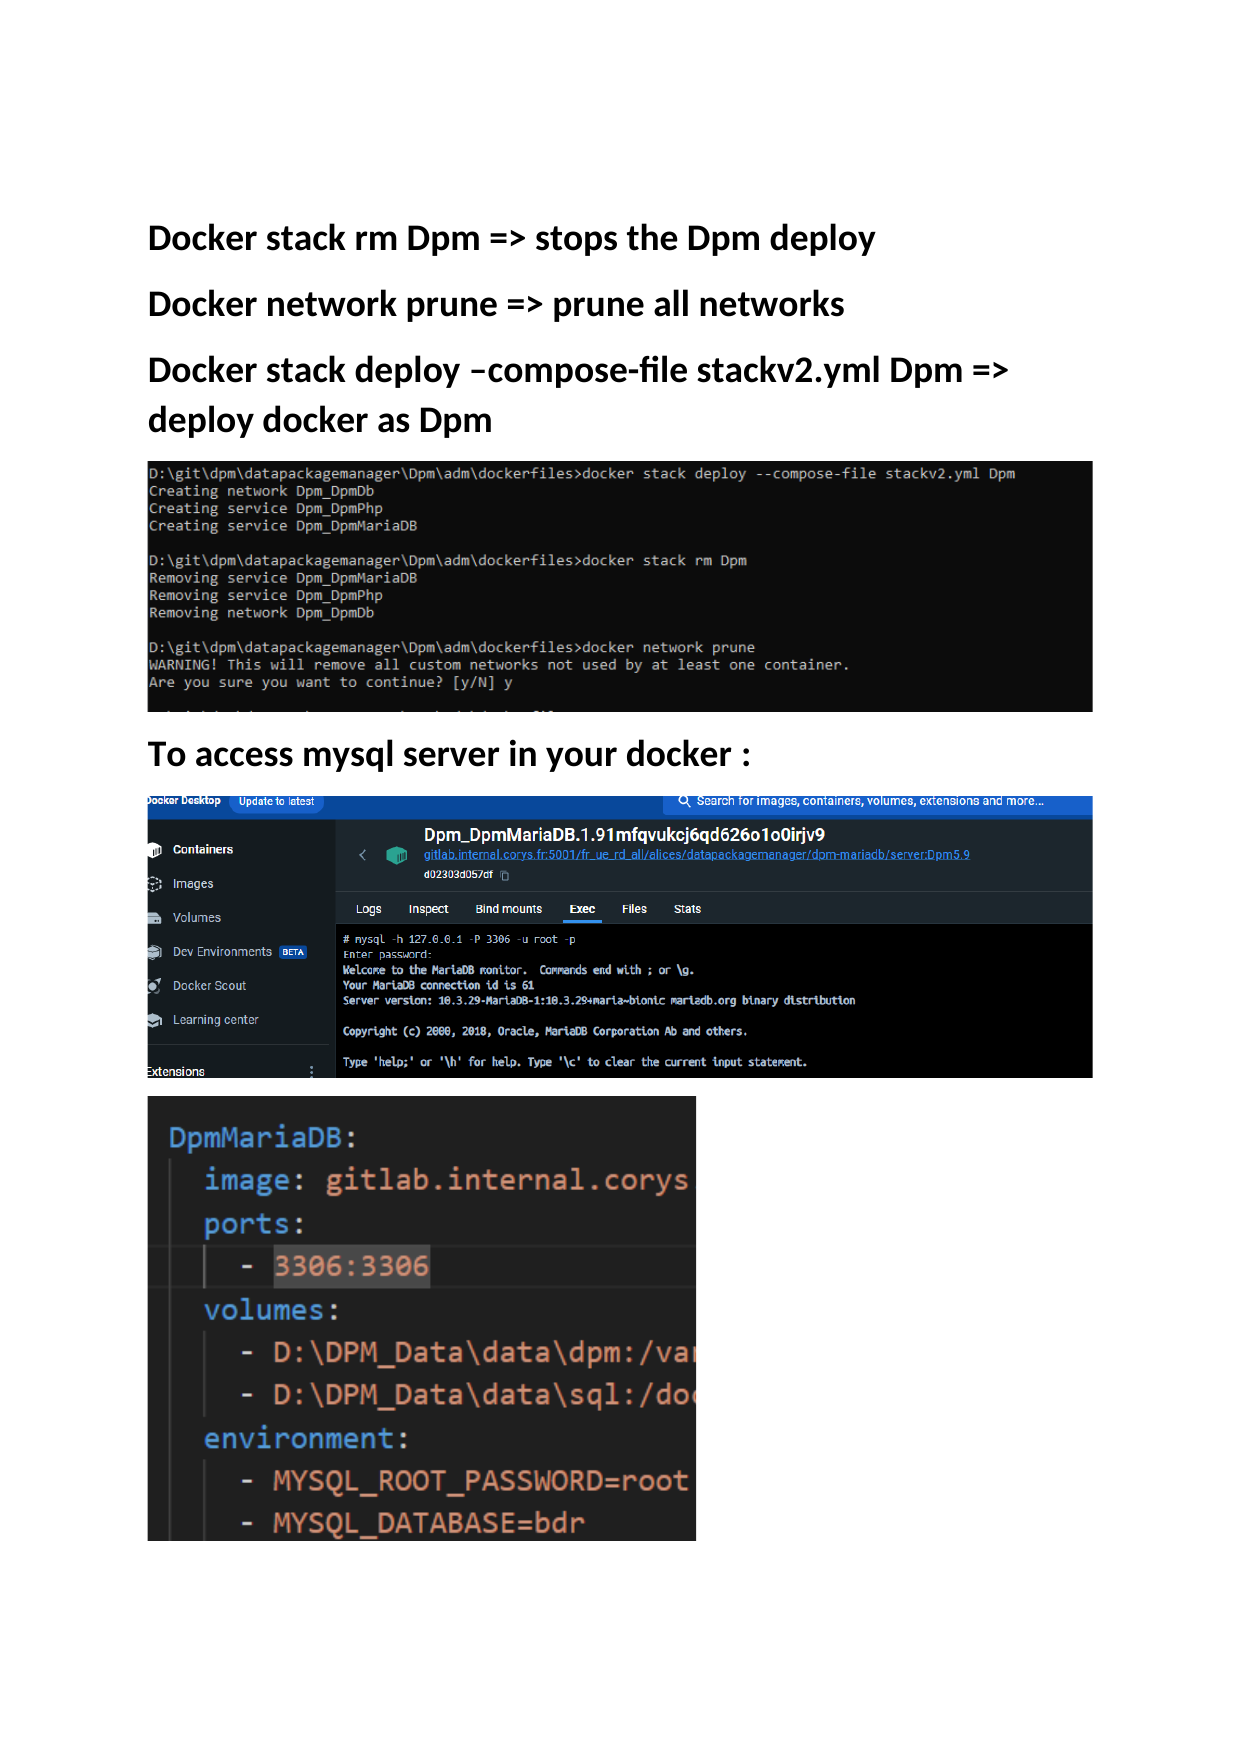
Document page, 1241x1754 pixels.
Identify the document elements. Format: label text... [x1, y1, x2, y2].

picture [147, 461, 1093, 712]
text Docker stack deploy –compose-file stackv2.yml Dpm => deploy docker as Dpm [148, 346, 1093, 441]
text To access mysql server in your docker : [148, 730, 1093, 776]
text Docker stack rm Dpm => stops the Dpm deploy [148, 214, 1093, 259]
picture [147, 796, 1093, 1078]
text Docker network prune => prune all networks [148, 280, 1093, 326]
picture [147, 1096, 697, 1541]
